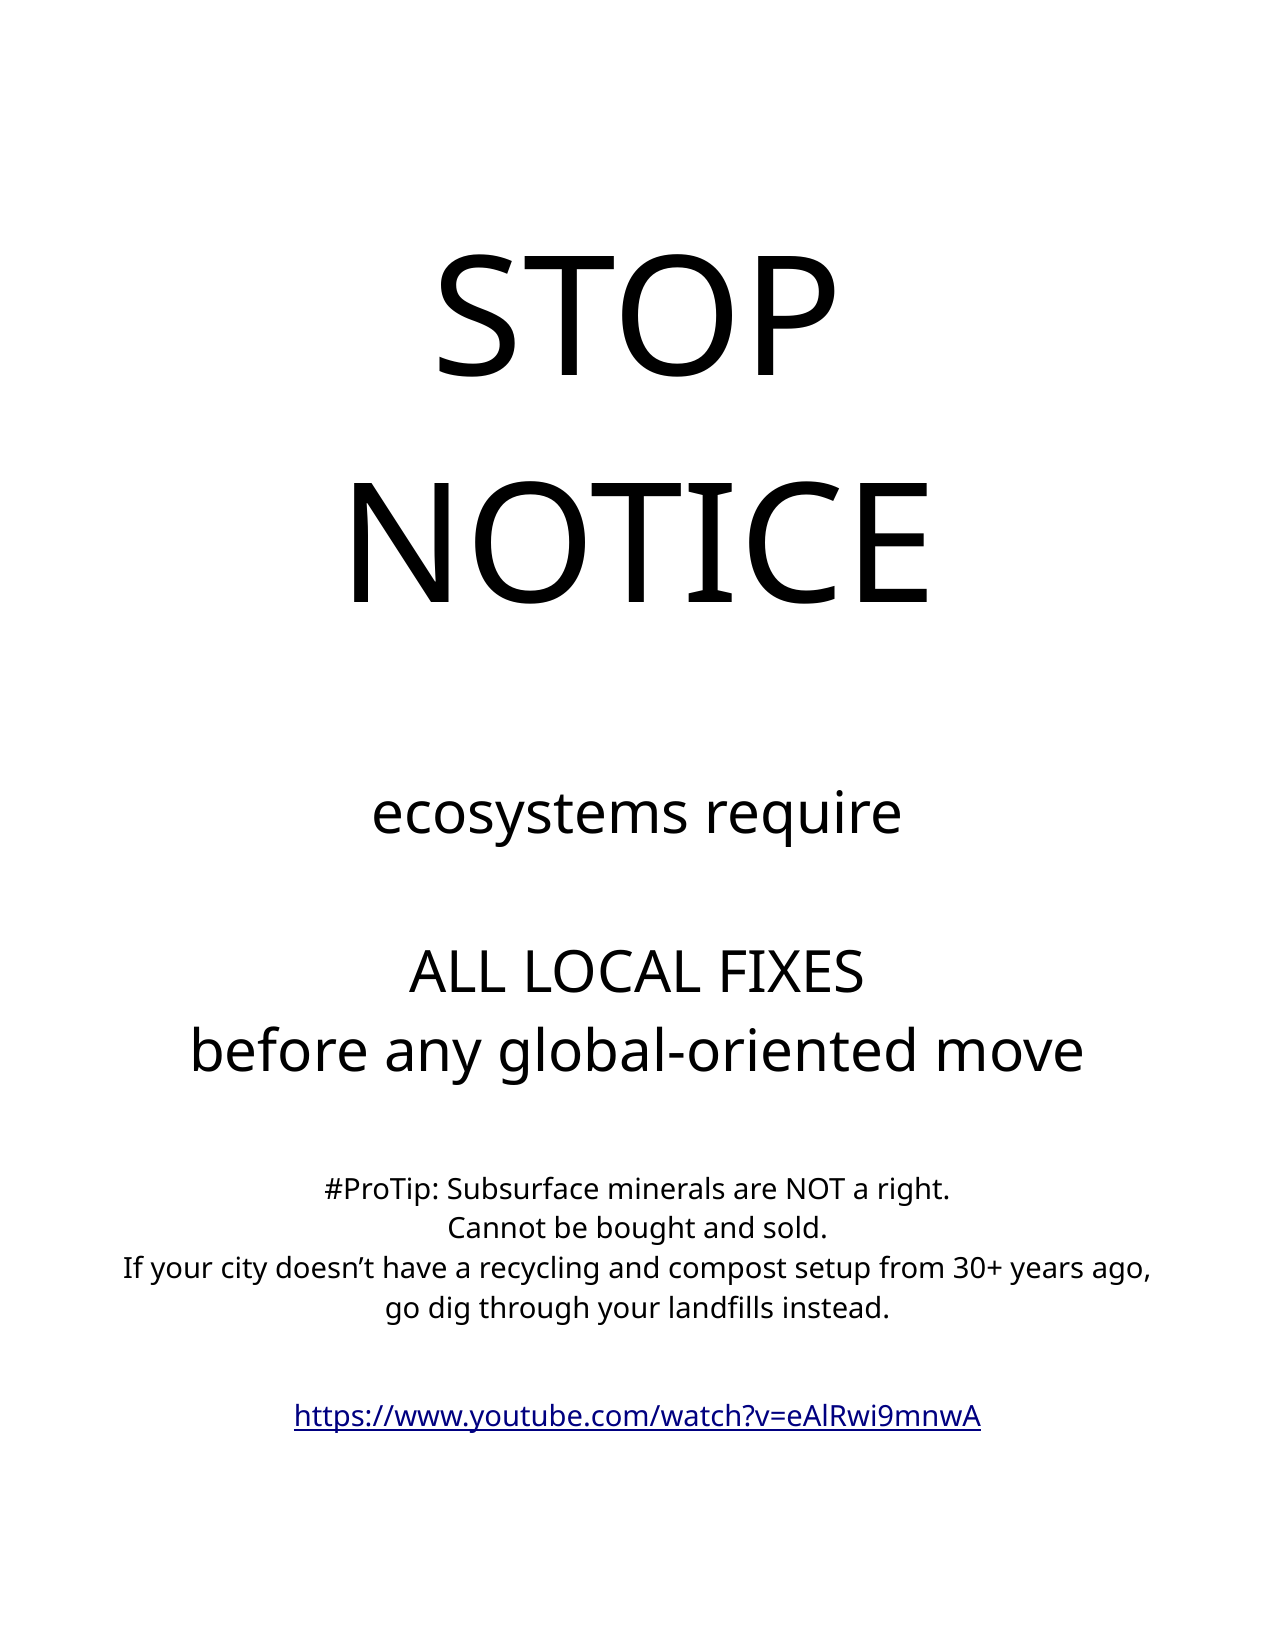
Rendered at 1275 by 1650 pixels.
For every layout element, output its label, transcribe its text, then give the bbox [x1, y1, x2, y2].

text go dig through your landfills instead. [118, 1287, 1157, 1327]
text Cannot be bought and sold. [118, 1208, 1157, 1247]
text #ProTip: Subsurface minerals are NOT a right. [118, 1168, 1157, 1208]
text ALL LOCAL FIXES [118, 929, 1157, 1009]
text https://www.youtube.com/watch?v=eAlRwi9mnwA [118, 1395, 1157, 1435]
text ecosystems require [118, 771, 1157, 850]
text STOP NOTICE [118, 197, 1157, 651]
text before any global-oriented move [118, 1009, 1157, 1088]
text If your city doesn’t have a recycling and compost setup from 30+ years ago, [118, 1247, 1157, 1287]
